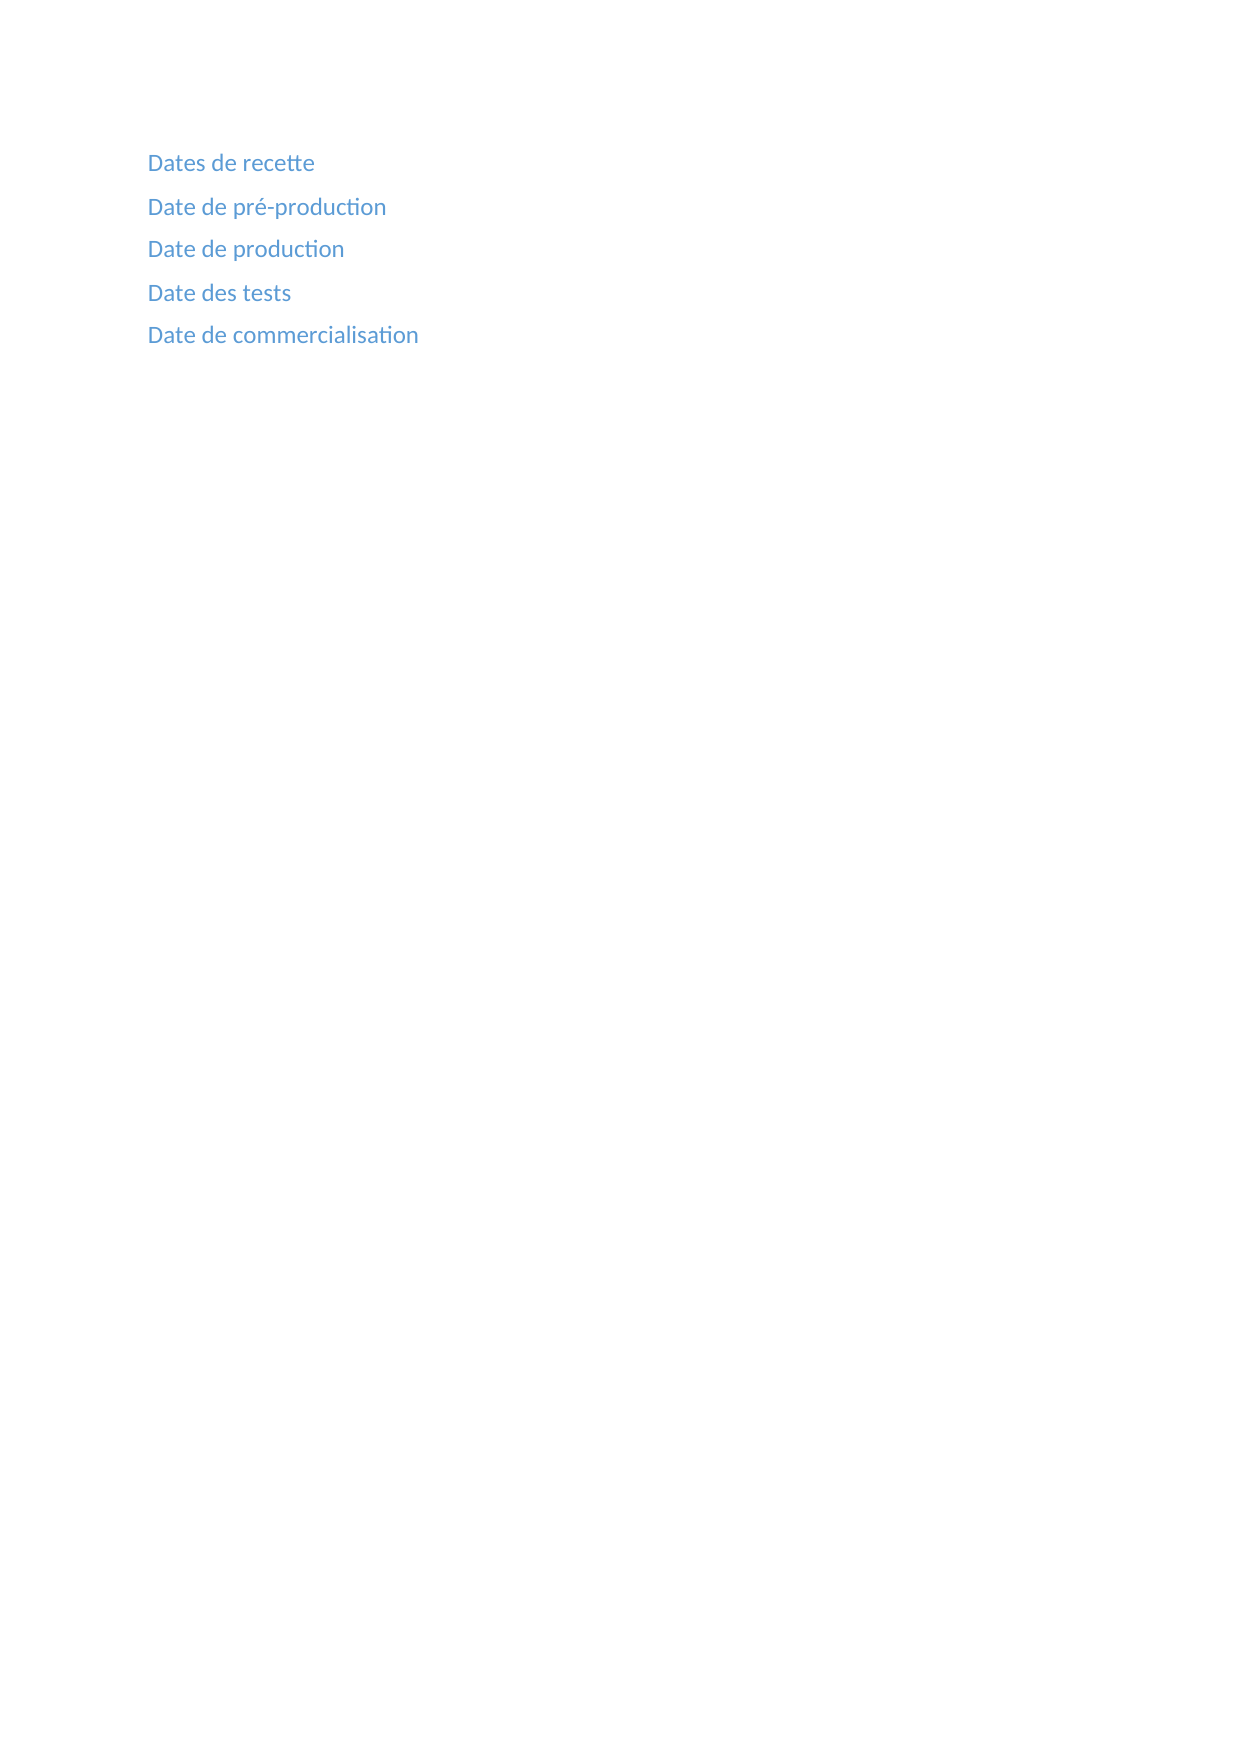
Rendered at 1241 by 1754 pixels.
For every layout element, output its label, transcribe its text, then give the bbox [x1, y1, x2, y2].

text Date des tests [148, 277, 1093, 307]
text Date de production [148, 234, 1093, 264]
text Dates de recette [148, 148, 1093, 178]
text Date de pré-production [148, 191, 1093, 221]
text Date de commercialisation [148, 320, 1093, 350]
